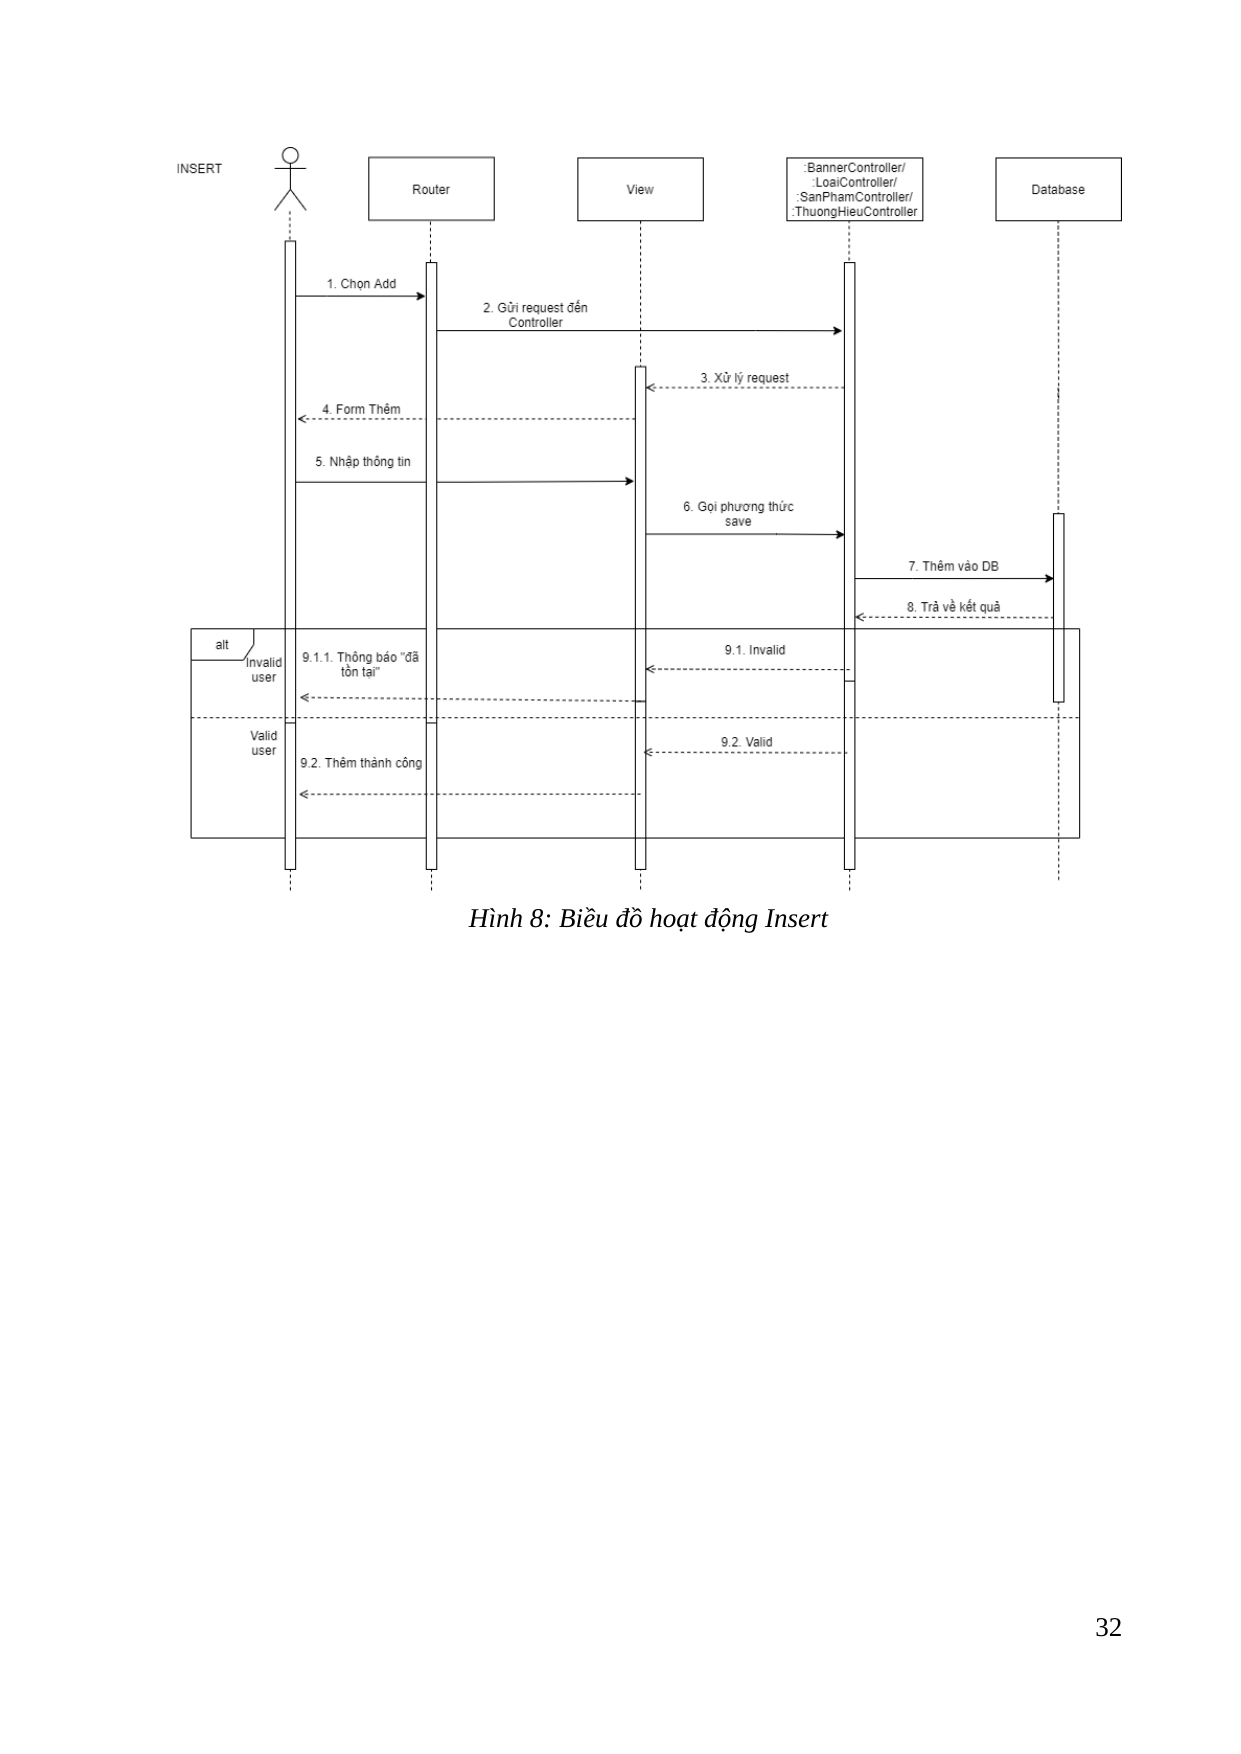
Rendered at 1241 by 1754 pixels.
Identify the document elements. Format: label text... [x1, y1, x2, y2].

text Hình 8: Biều đồ hoạt động Insert [177, 902, 1122, 933]
picture [177, 147, 1122, 893]
